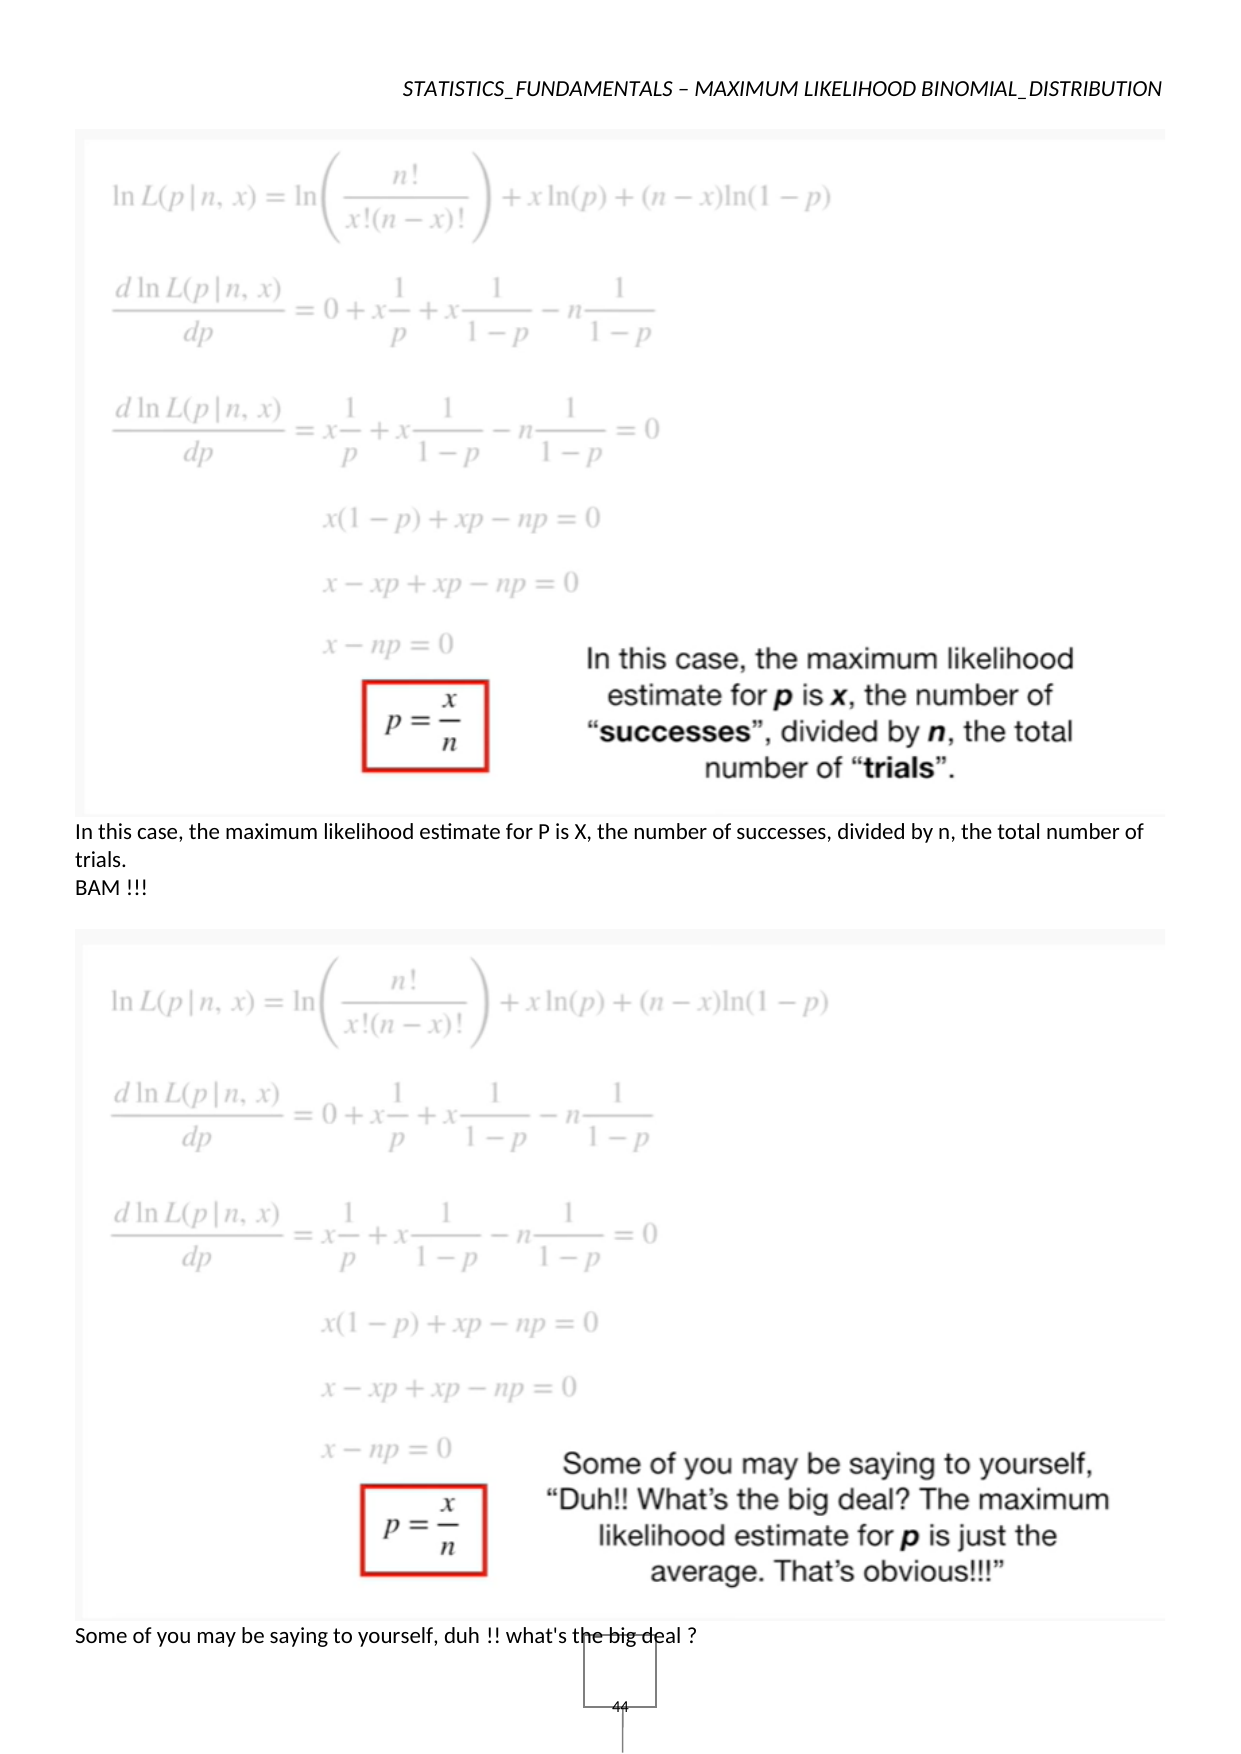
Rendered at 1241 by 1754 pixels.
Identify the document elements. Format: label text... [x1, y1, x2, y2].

picture [75, 129, 1166, 817]
text Some of you may be saying to yourself, duh !! what's the big deal ? [75, 1621, 1165, 1649]
picture [75, 929, 1166, 1621]
text BAM !!! [75, 873, 1165, 901]
text In this case, the maximum likelihood estimate for P is X, the number of successes, divided by n, the total number of trials. [75, 817, 1165, 873]
